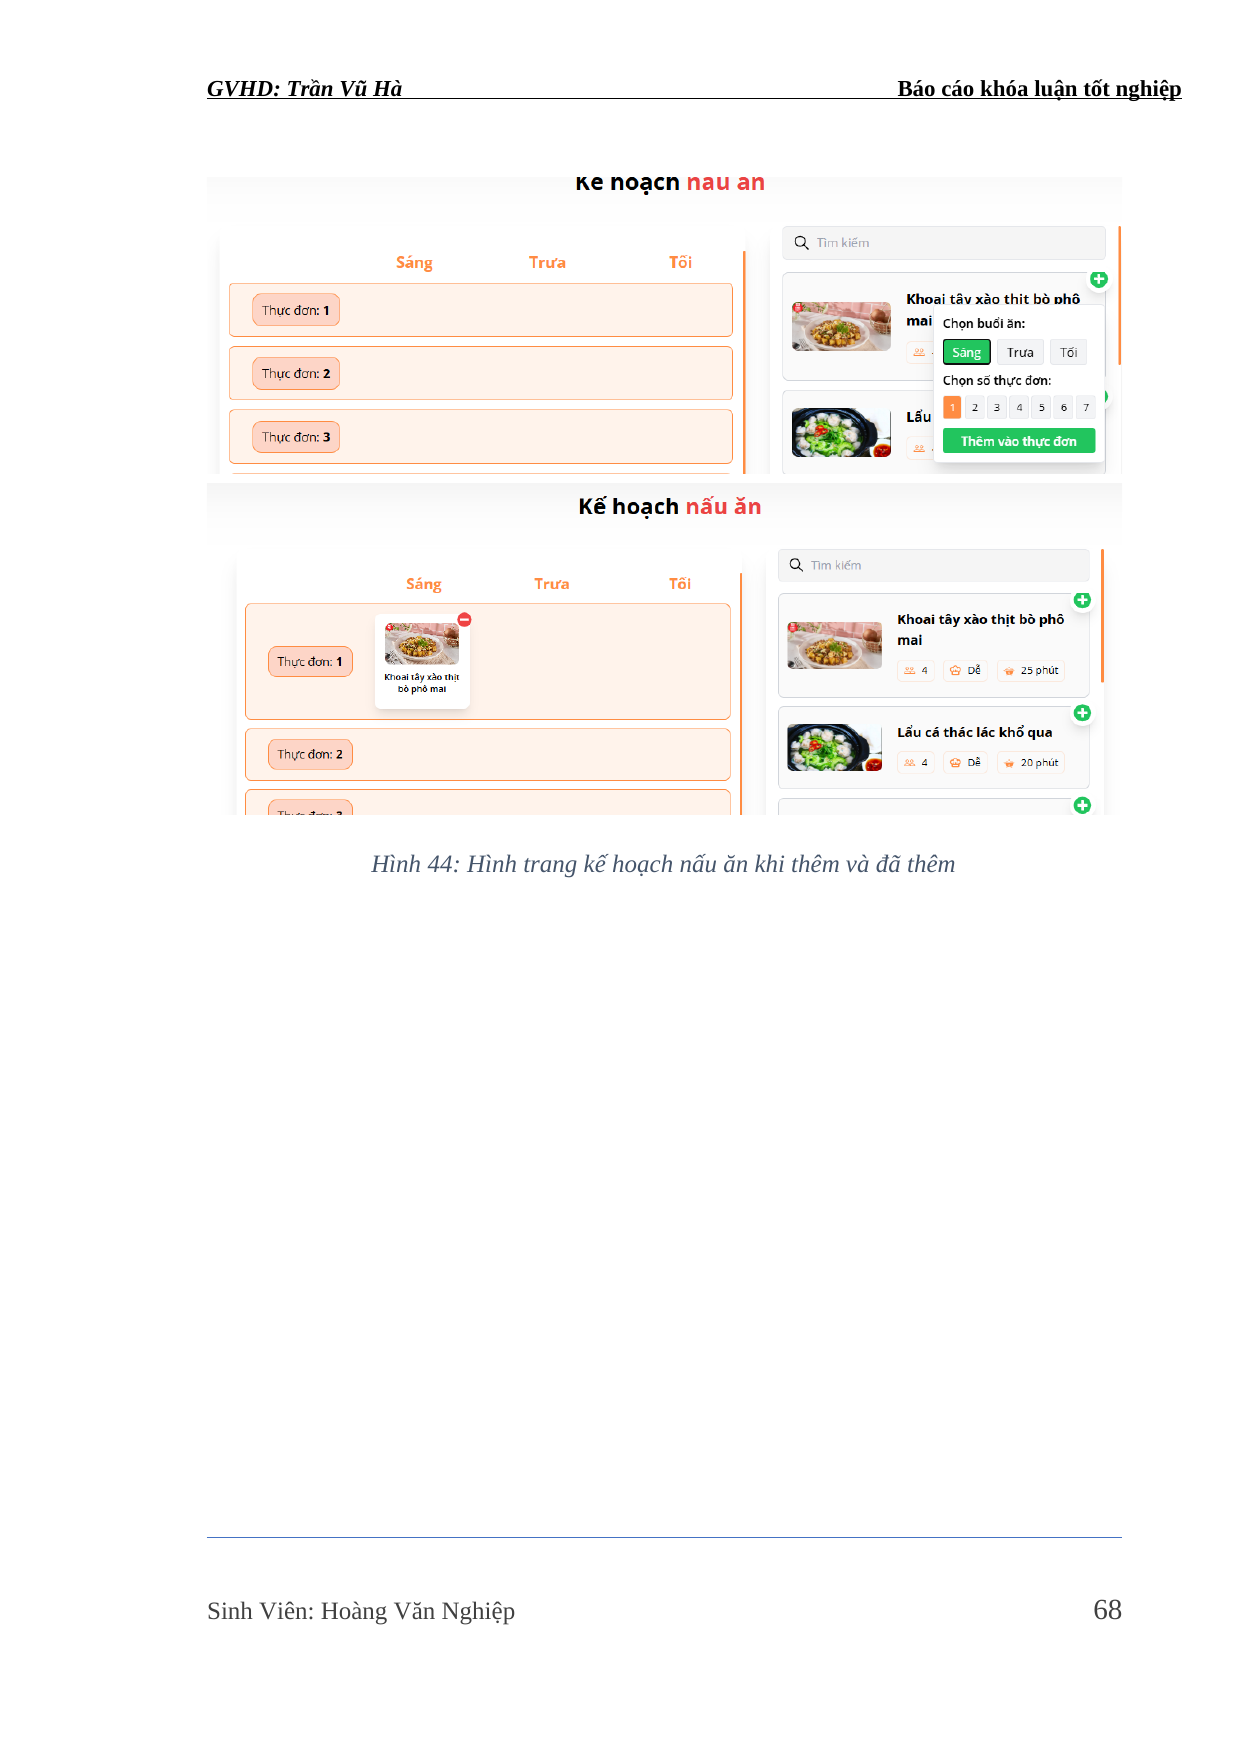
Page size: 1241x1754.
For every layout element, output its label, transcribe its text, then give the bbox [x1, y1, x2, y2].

picture [206, 483, 1123, 815]
picture [206, 177, 1123, 474]
text Hình 44: Hình trang kế hoạch nấu ăn khi thêm và đã thêm [207, 849, 1122, 878]
